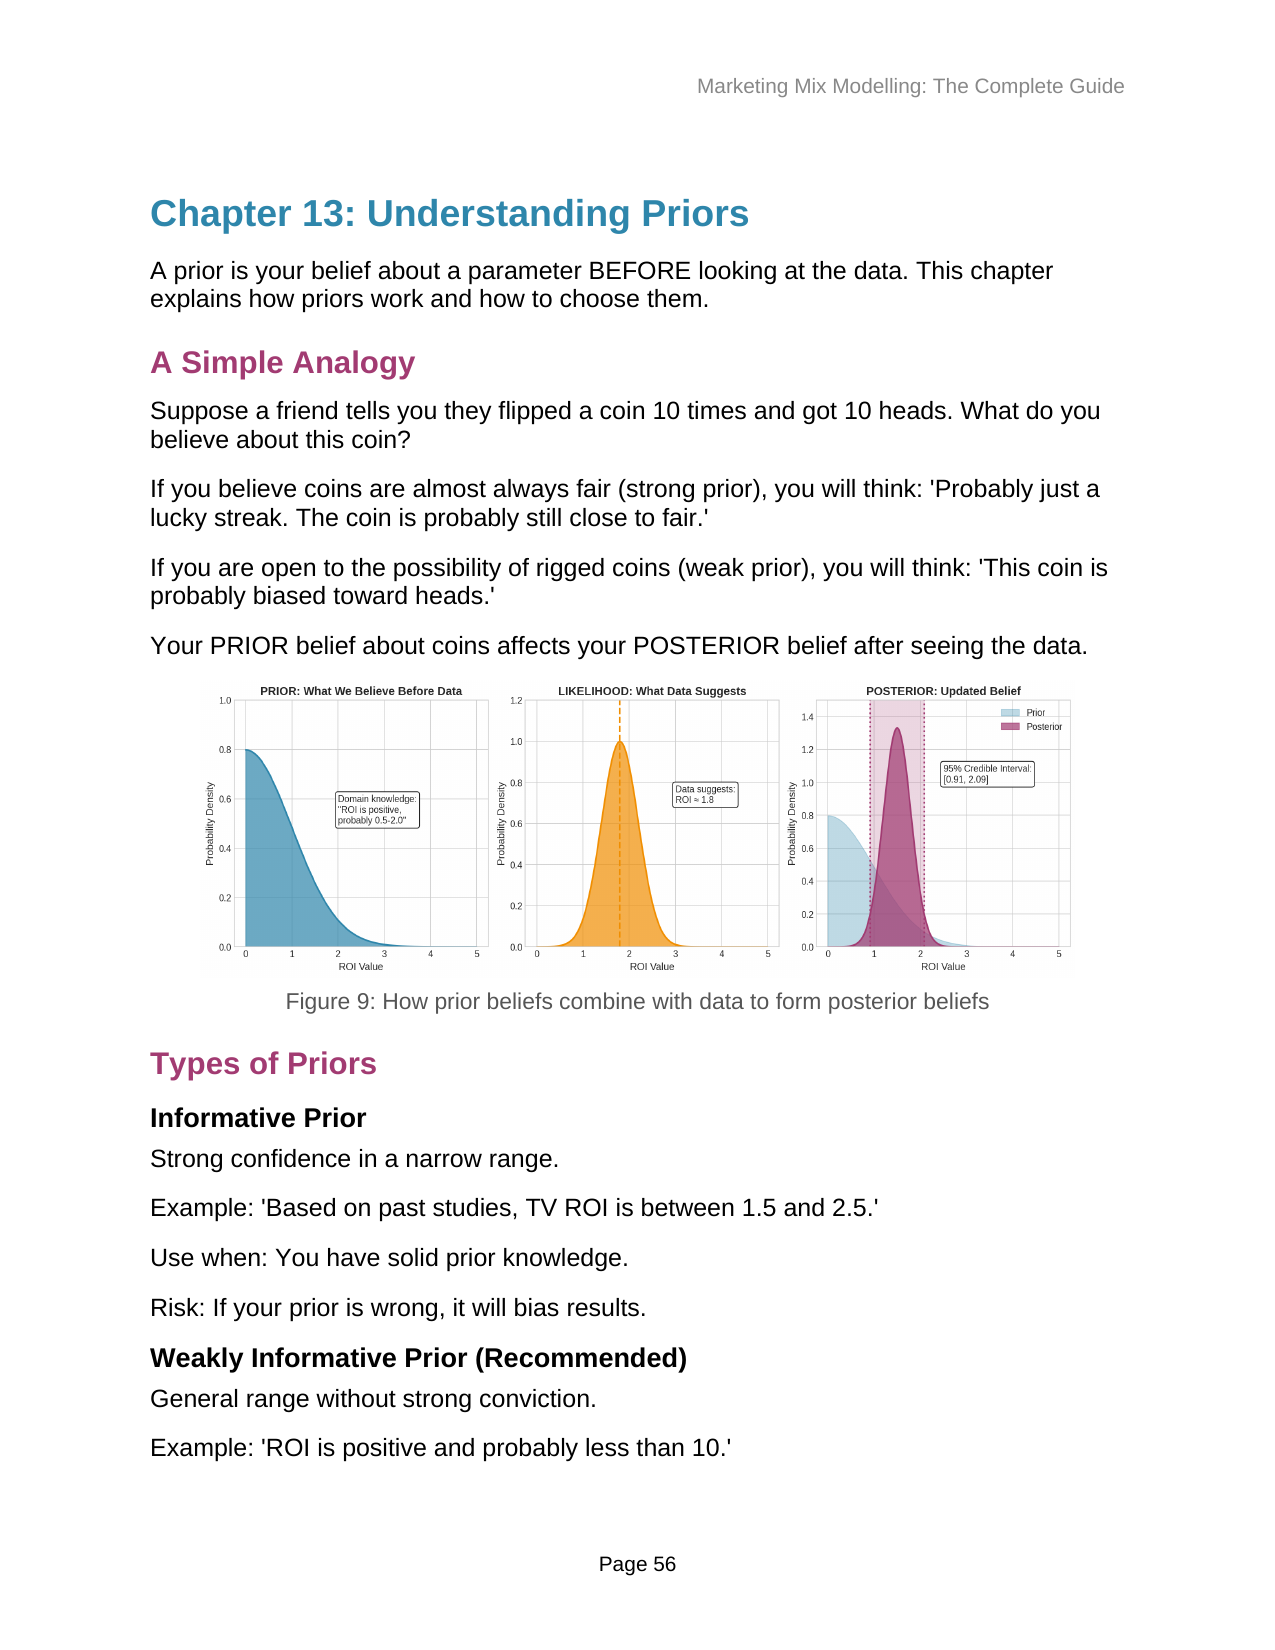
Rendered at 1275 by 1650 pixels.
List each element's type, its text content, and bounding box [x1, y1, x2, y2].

text Example: 'ROI is positive and probably less than 10.' [150, 1433, 1125, 1462]
subtitle Chapter 13: Understanding Priors [150, 192, 1125, 235]
text A prior is your belief about a parameter BEFORE looking at the data. This chapter explains how priors work and how to choose them. [150, 256, 1125, 313]
text Your PRIOR belief about coins affects your POSTERIOR belief after seeing the data. [150, 631, 1125, 660]
text Use when: You have solid prior knowledge. [150, 1243, 1125, 1272]
text Figure 9: How prior beliefs combine with data to form posterior beliefs [150, 988, 1125, 1014]
text If you are open to the possibility of rigged coins (weak prior), you will think: 'This coin is probably biased toward heads.' [150, 553, 1125, 610]
subtitle Types of Priors [150, 1045, 1125, 1081]
text Risk: If your prior is wrong, it will bias results. [150, 1293, 1125, 1321]
subtitle A Simple Analogy [150, 344, 1125, 380]
text Example: 'Based on past studies, TV ROI is between 1.5 and 2.5.' [150, 1193, 1125, 1222]
text General range without strong conviction. [150, 1384, 1125, 1413]
text Suppose a friend tells you they flipped a coin 10 times and got 10 heads. What do you believe about this coin? [150, 396, 1125, 453]
text Strong confidence in a narrow range. [150, 1144, 1125, 1173]
text If you believe coins are almost always fair (strong prior), you will think: 'Probably just a lucky streak. The coin is probably still close to fair.' [150, 474, 1125, 532]
subtitle Informative Prior [150, 1102, 1125, 1133]
subtitle Weakly Informative Prior (Recommended) [150, 1342, 1125, 1373]
picture [200, 680, 1075, 978]
